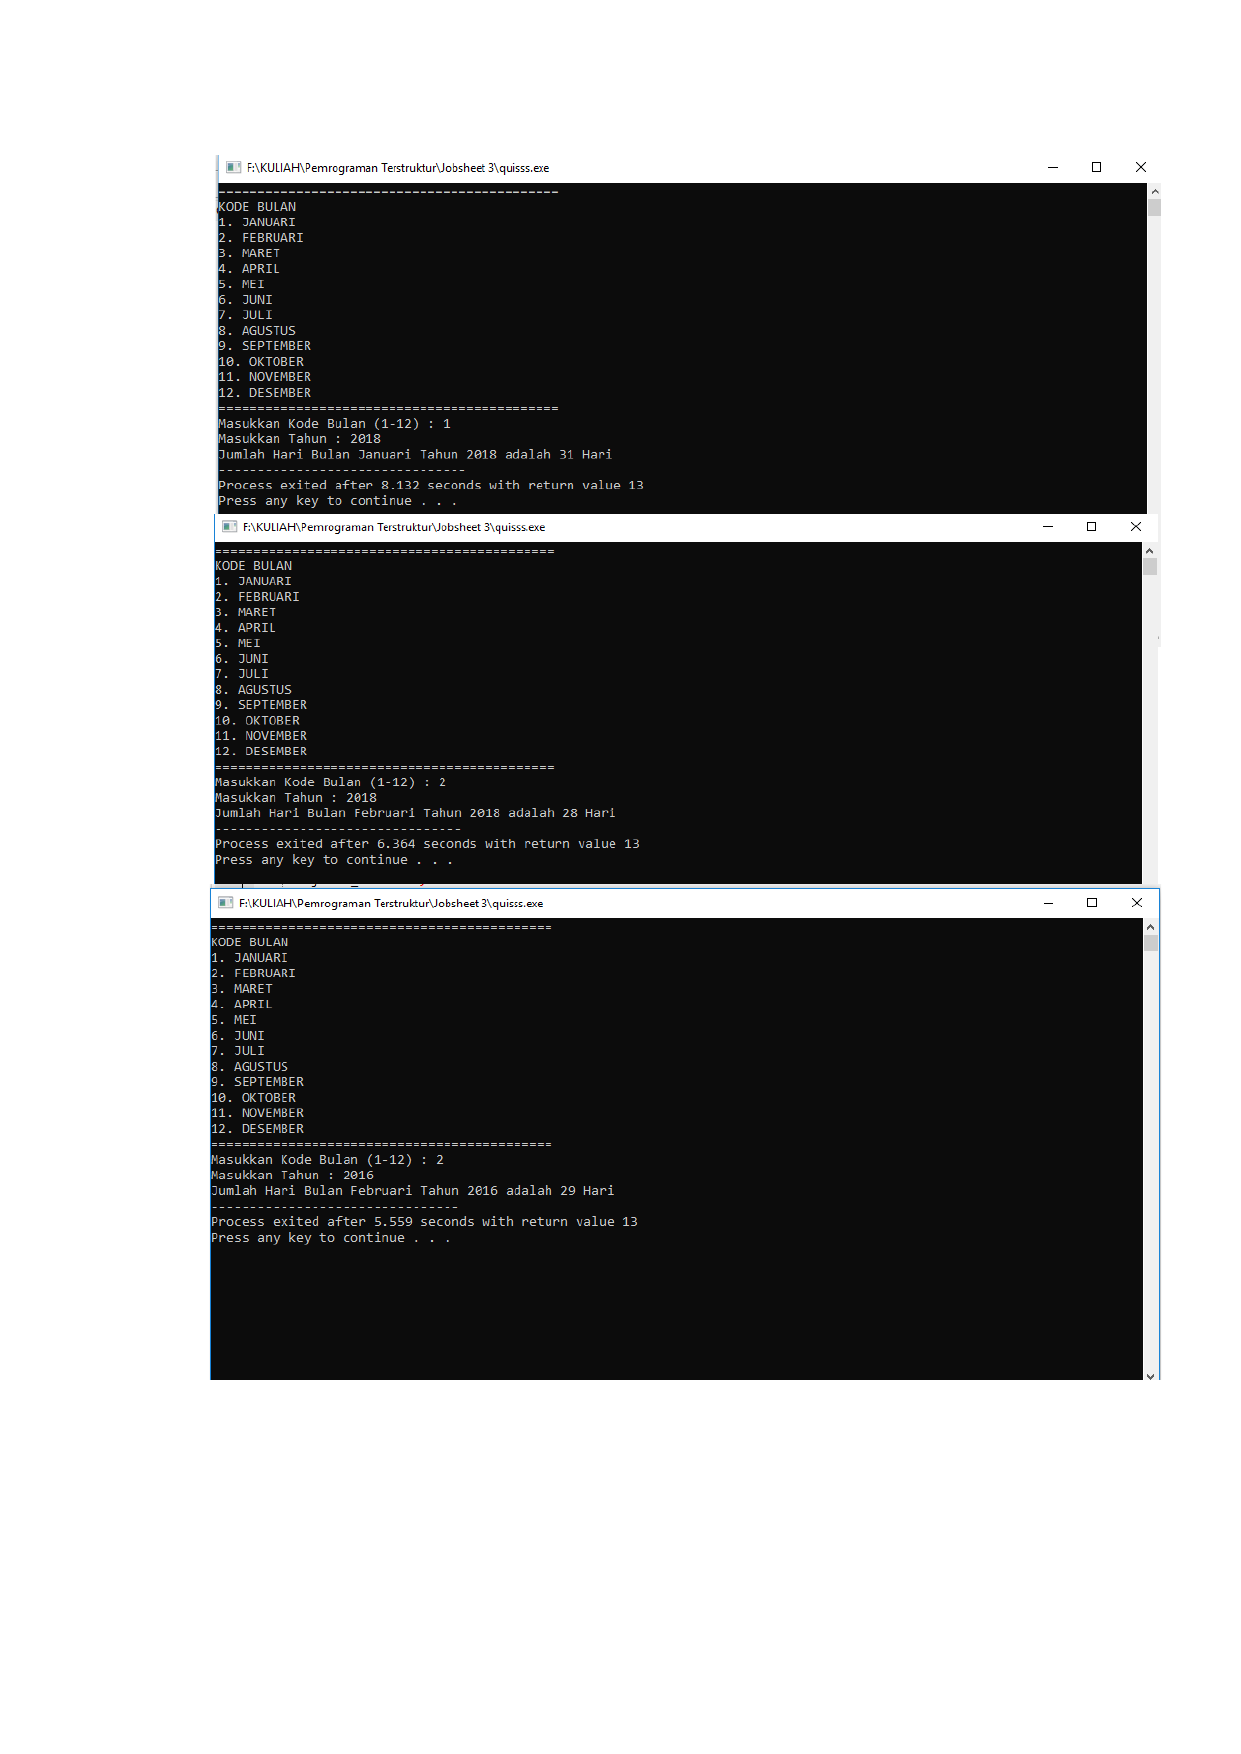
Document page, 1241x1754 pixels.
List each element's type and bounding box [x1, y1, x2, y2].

picture [209, 155, 1162, 1380]
